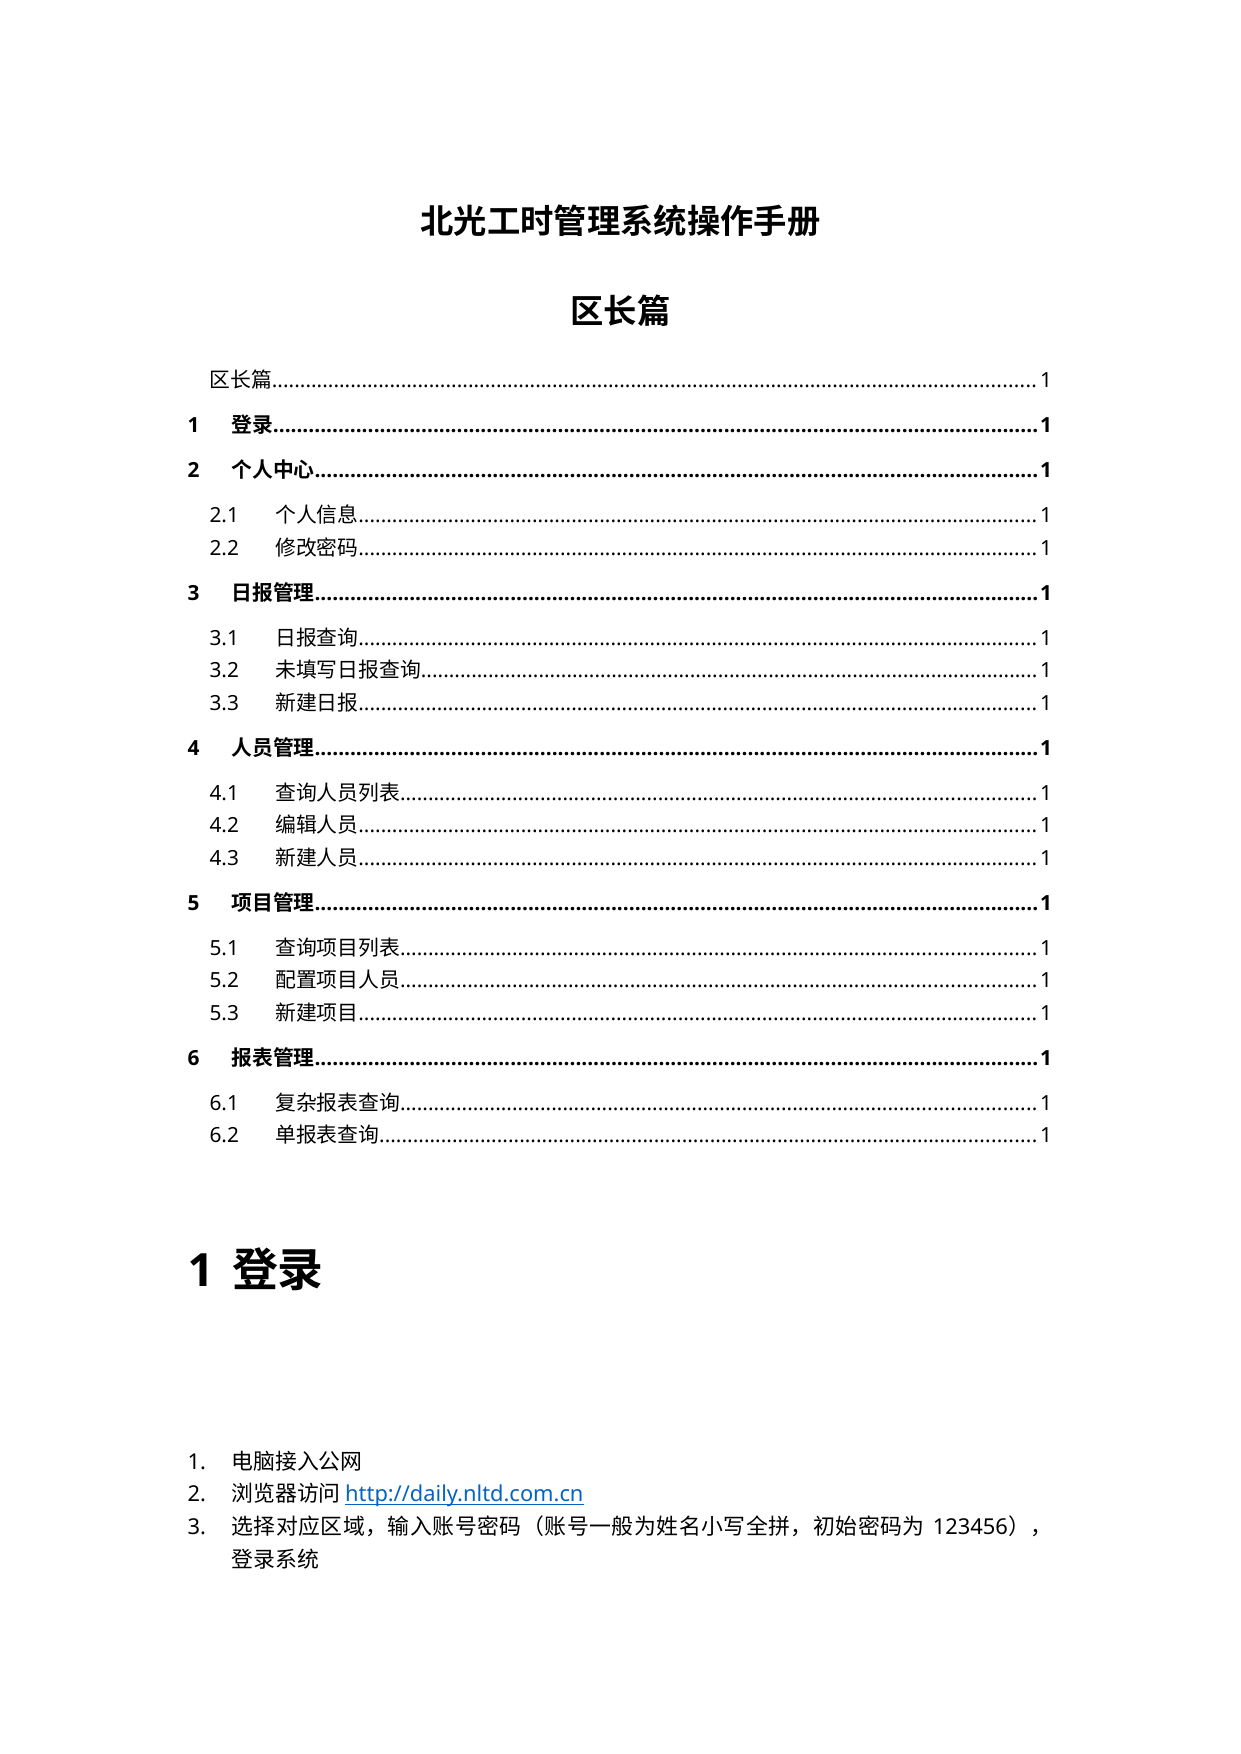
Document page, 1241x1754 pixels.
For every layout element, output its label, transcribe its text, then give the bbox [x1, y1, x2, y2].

text 5.3 新建项目 1 [209, 995, 1053, 1028]
title 北光工时管理系统操作手册 [187, 187, 1053, 252]
text 3.3 新建日报 1 [209, 685, 1053, 718]
subtitle 区长篇 [187, 277, 1053, 342]
text 4.1 查询人员列表 1 [209, 775, 1053, 808]
text 2 个人中心 1 [187, 453, 1053, 485]
list 浏览器访问http://daily.nltd.com.cn [187, 1476, 1053, 1509]
text 3.1 日报查询 1 [209, 620, 1053, 653]
text 5.1 查询项目列表 1 [209, 930, 1053, 963]
text 3 日报管理 1 [187, 575, 1053, 608]
text 3.2 未填写日报查询 1 [209, 653, 1053, 685]
text 5 项目管理 1 [187, 885, 1053, 918]
text 1 登录 1 [187, 408, 1053, 440]
text 区长篇 1 [209, 363, 1053, 395]
text 6.2 单报表查询 1 [209, 1118, 1053, 1150]
list 电脑接入公网 [187, 1444, 1053, 1476]
subtitle 登录 [187, 1218, 1053, 1316]
text 2.2 修改密码 1 [209, 530, 1053, 563]
text 5.2 配置项目人员 1 [209, 963, 1053, 995]
text 4 人员管理 1 [187, 730, 1053, 763]
text 6 报表管理 1 [187, 1040, 1053, 1073]
list 选择对应区域，输入账号密码（账号一般为姓名小写全拼，初始密码为123456），登录系统 [187, 1509, 1053, 1574]
text 6.1 复杂报表查询 1 [209, 1085, 1053, 1118]
text 2.1 个人信息 1 [209, 498, 1053, 530]
text 4.2 编辑人员 1 [209, 808, 1053, 840]
text 4.3 新建人员 1 [209, 840, 1053, 873]
